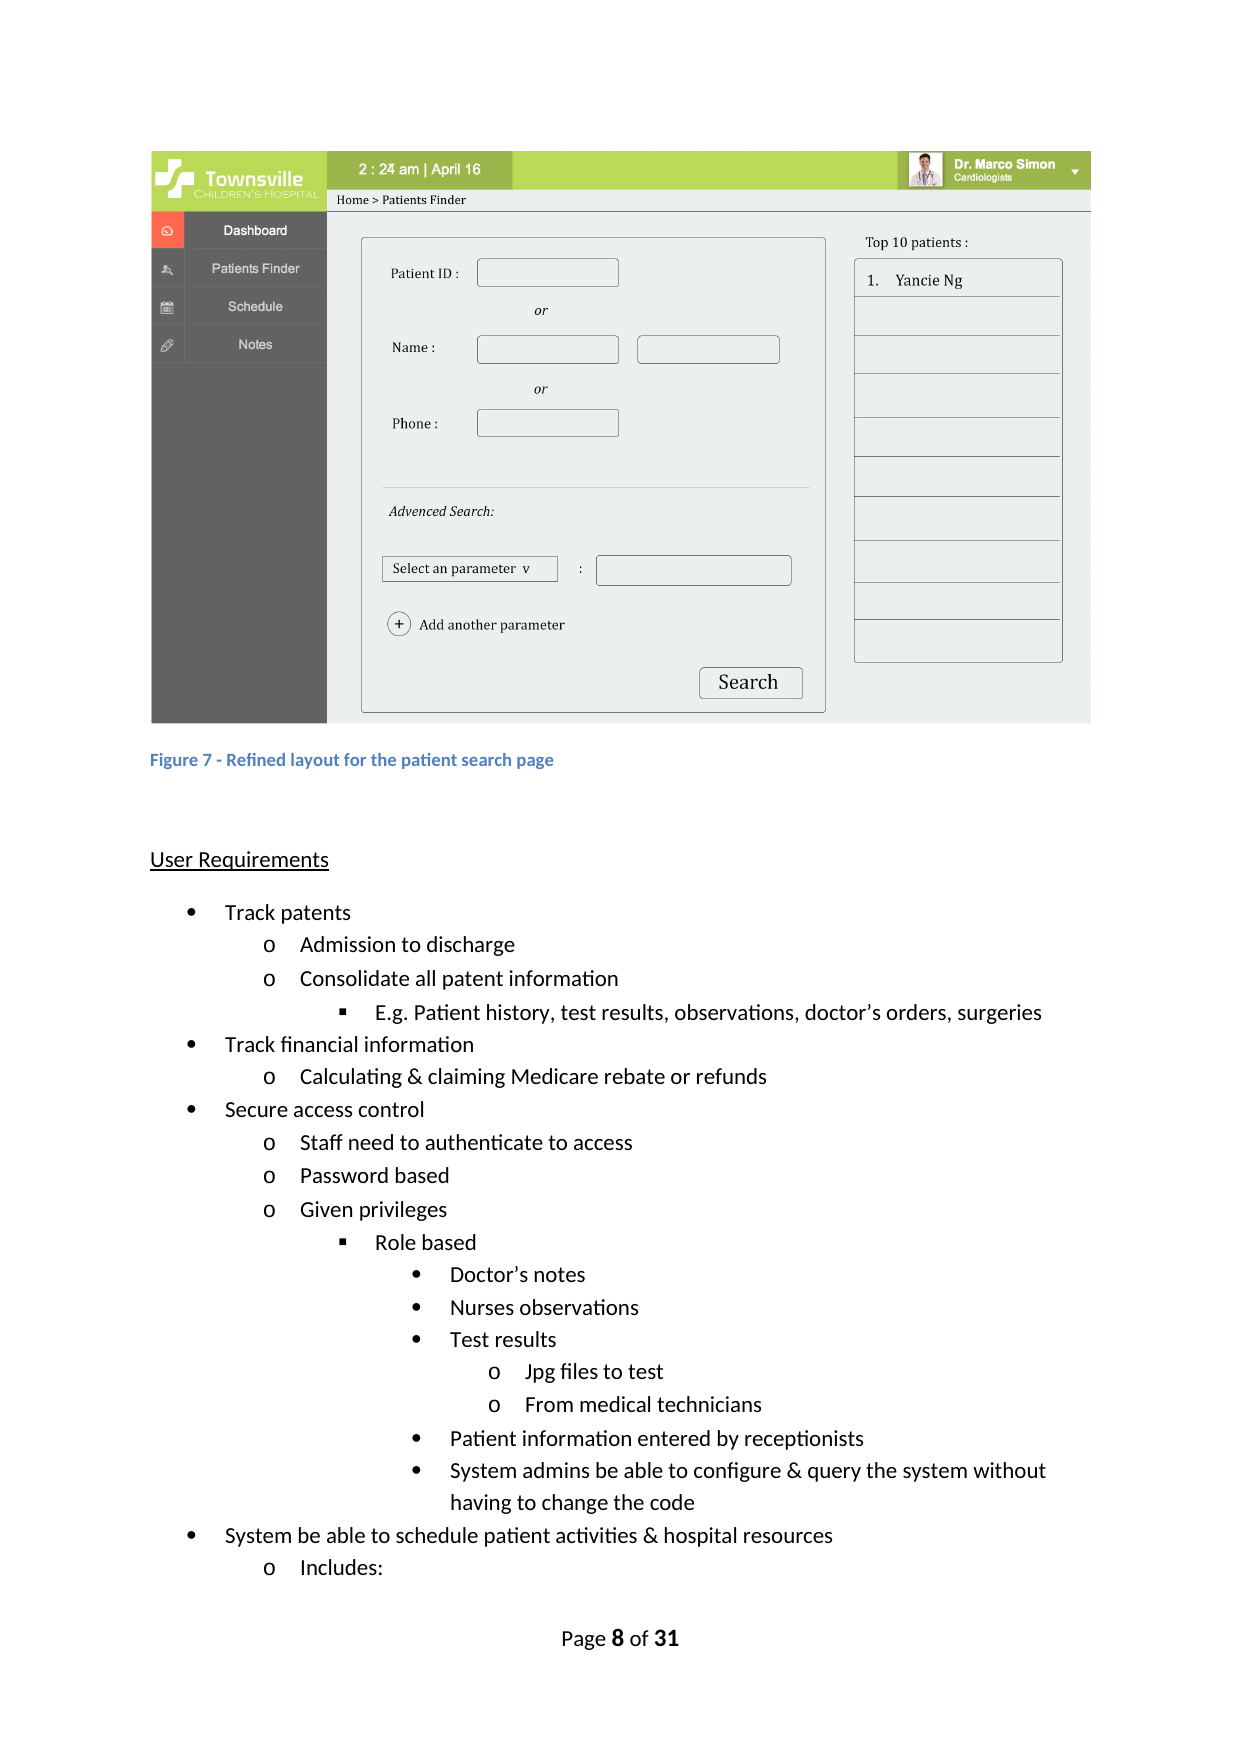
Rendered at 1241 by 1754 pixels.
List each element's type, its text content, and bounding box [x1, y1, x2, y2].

list Patient information entered by receptionists [412, 1424, 1090, 1452]
list Admission to discharge [262, 931, 1090, 960]
list Track patents [187, 898, 1090, 926]
list Given privileges [262, 1195, 1090, 1224]
text User Requirements [150, 845, 1090, 873]
list Calculating & claiming Medicare rebate or refunds [262, 1062, 1090, 1091]
list Doctor’s notes [412, 1261, 1090, 1288]
list Password based [262, 1161, 1090, 1190]
picture [150, 149, 1091, 724]
list Track financial information [187, 1030, 1090, 1058]
list From medical technicians [487, 1391, 1090, 1420]
list Consolidate all patent information [262, 964, 1090, 993]
list E.g. Patient history, test results, observations, doctor’s orders, surgeries [337, 998, 1090, 1026]
list Staff need to authenticate to access [262, 1128, 1090, 1157]
list System admins be able to configure & query the system without having to change the code [412, 1456, 1090, 1517]
list Includes: [262, 1553, 1090, 1582]
list Test results [412, 1325, 1090, 1353]
list Nurses observations [412, 1293, 1090, 1321]
list System be able to schedule patient activities & hospital resources [187, 1521, 1090, 1549]
text Figure 7 - Refined layout for the patient search page [150, 748, 1090, 771]
list Secure access control [187, 1096, 1090, 1123]
list Jpg files to test [487, 1357, 1090, 1386]
list Role based [337, 1228, 1090, 1256]
